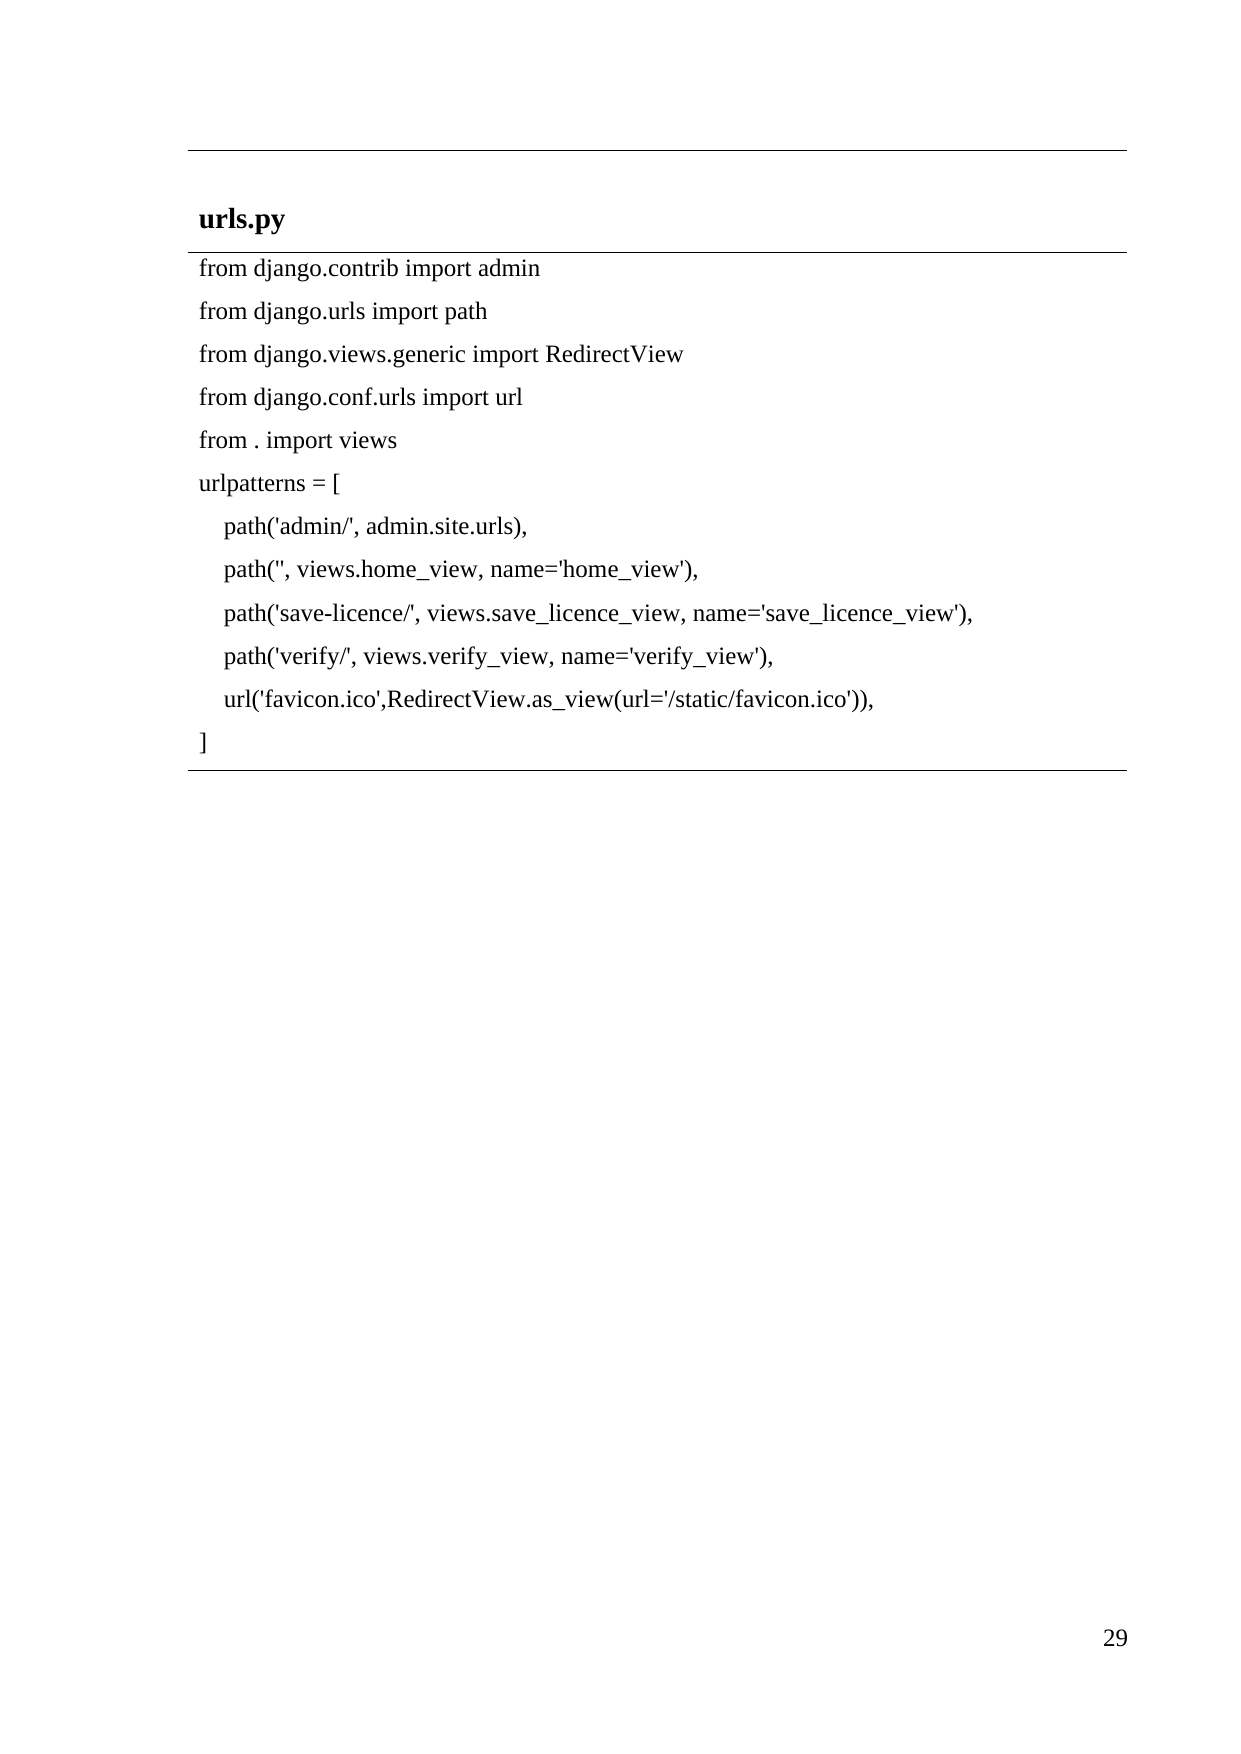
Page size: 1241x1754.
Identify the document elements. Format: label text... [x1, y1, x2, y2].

table_cell from django.contrib import admin from django.urls import path from django.views.generic import RedirectView from django.conf.urls import url from . import views urlpatterns = [ path('admin/', admin.site.urls), path('', views.home_view, name='home_view'), path('save-licence/', views.save_licence_view, name='save_licence_view'), path('verify/', views.verify_view, name='verify_view'), url('favicon.ico',RedirectView.as_view(url='/static/favicon.ico')), ] [188, 253, 1127, 770]
table_header urls.py [188, 151, 1127, 252]
